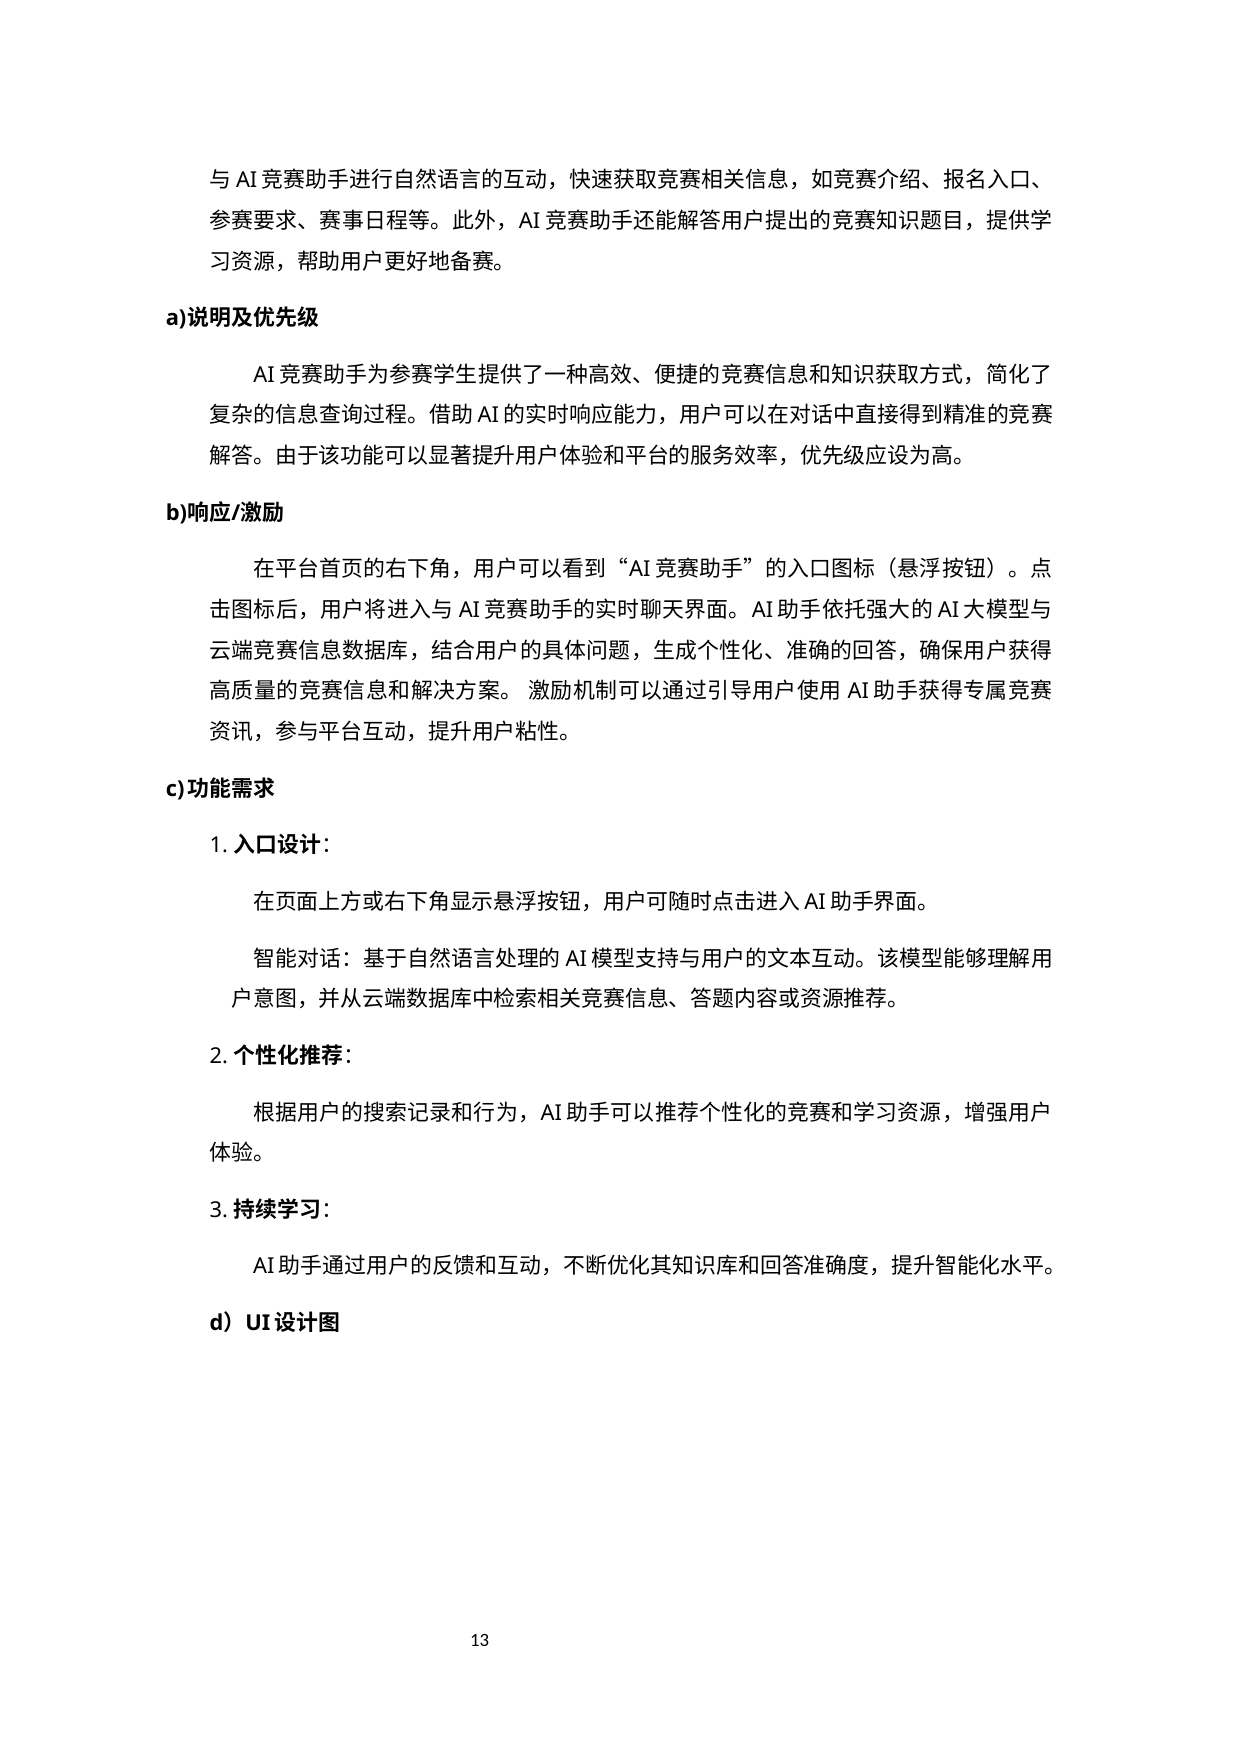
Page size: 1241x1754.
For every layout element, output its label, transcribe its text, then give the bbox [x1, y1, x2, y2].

text AI竞赛助手为参赛学生提供了一种高效、便捷的竞赛信息和知识获取方式，简化了复杂的信息查询过程。借助AI的实时响应能力，用户可以在对话中直接得到精准的竞赛解答。由于该功能可以显著提升用户体验和平台的服务效率，优先级应设为高。 [209, 357, 1053, 470]
list 响应/激励 [166, 494, 1053, 527]
text 智能对话：基于自然语言处理的AI模型支持与用户的文本互动。该模型能够理解用户意图，并从云端数据库中检索相关竞赛信息、答题内容或资源推荐。 [231, 940, 1053, 1013]
text 根据用户的搜索记录和行为，AI助手可以推荐个性化的竞赛和学习资源，增强用户体验。 [209, 1094, 1053, 1167]
text 在页面上方或右下角显示悬浮按钮，用户可随时点击进入AI助手界面。 [209, 884, 1053, 916]
text 在平台首页的右下角，用户可以看到“AI竞赛助手”的入口图标（悬浮按钮）。点击图标后，用户将进入与AI竞赛助手的实时聊天界面。AI助手依托强大的AI大模型与云端竞赛信息数据库，结合用户的具体问题，生成个性化、准确的回答，确保用户获得高质量的竞赛信息和解决方案。 激励机制可以通过引导用户使用AI助手获得专属竞赛资讯，参与平台互动，提升用户粘性。 [209, 551, 1053, 746]
text AI助手通过用户的反馈和互动，不断优化其知识库和回答准确度，提升智能化水平。 [209, 1248, 1053, 1281]
list 持续学习： [209, 1192, 1053, 1224]
list 入口设计： [209, 827, 1053, 859]
list 说明及优先级 [166, 300, 1053, 332]
list 个性化推荐： [209, 1038, 1053, 1070]
text d）UI设计图 [209, 1305, 1053, 1337]
list 功能需求 [166, 770, 1053, 803]
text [209, 162, 1053, 276]
